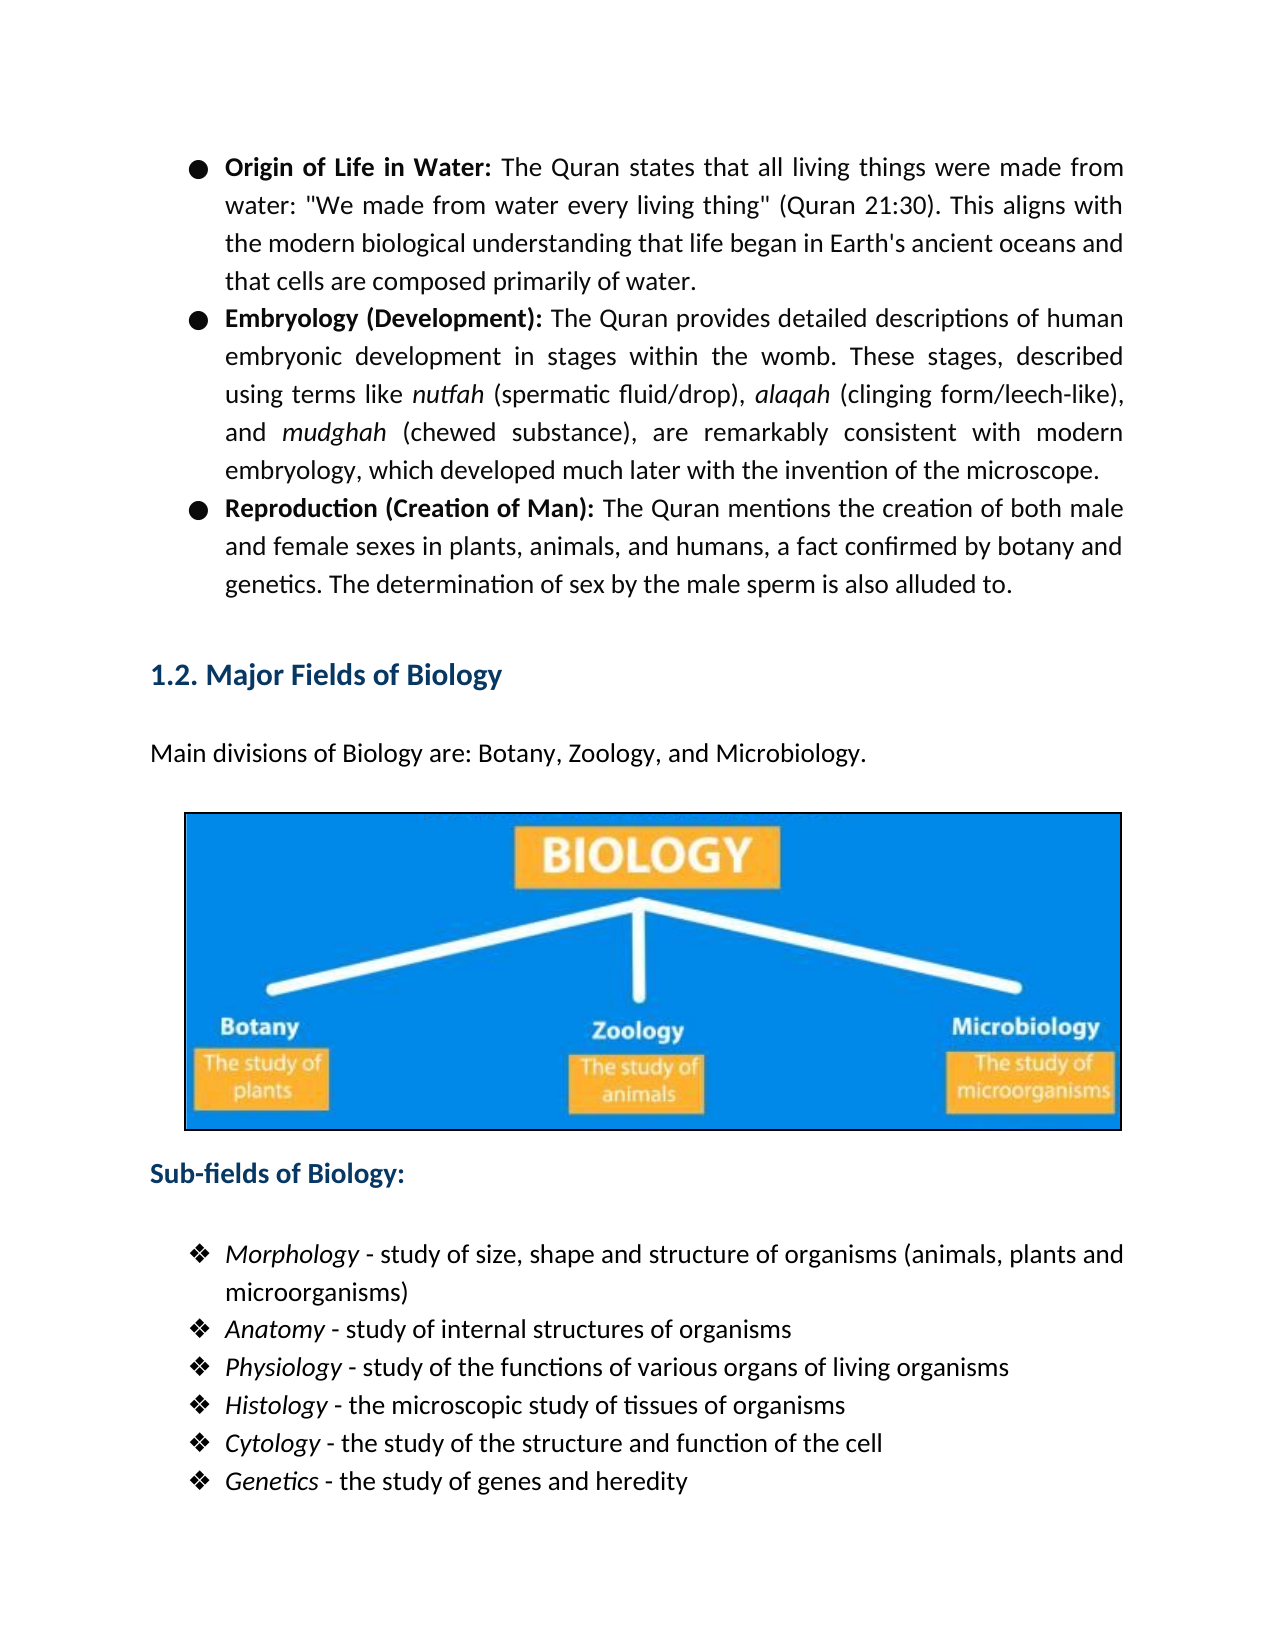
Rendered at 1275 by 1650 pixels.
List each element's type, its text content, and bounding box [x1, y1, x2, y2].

list Origin of Life in Water: The Quran states that all living things were made from water: "We made from water every living thing" (Quran 21:30). This aligns with the modern biological understanding that life began in Earth's ancient oceans and that cells are composed primarily of water. [187, 150, 1125, 297]
list Anatomy - study of internal structures of organisms [187, 1313, 1125, 1346]
list Cytology - the study of the structure and function of the cell [187, 1426, 1125, 1459]
list Genetics - the study of genes and heredity [187, 1464, 1125, 1497]
list Reproduction (Creation of Man): The Quran mentions the creation of both male and female sexes in plants, animals, and humans, a fact confirmed by botany and genetics. The determination of sex by the male sperm is also alluded to. [187, 491, 1125, 600]
picture [186, 814, 1120, 1129]
text Sub-fields of Biology: [150, 1040, 1125, 1191]
text 1.2. Major Fields of Biology [150, 655, 1125, 693]
text Main divisions of Biology are: Botany, Zoology, and Microbiology. [150, 737, 1125, 770]
list Histology - the microscopic study of tissues of organisms [187, 1388, 1125, 1422]
list Morphology - study of size, shape and structure of organisms (animals, plants and microorganisms) [187, 1237, 1125, 1308]
list Physiology - study of the functions of various organs of living organisms [187, 1351, 1125, 1384]
list Embryology (Development): The Quran provides detailed descriptions of human embryonic development in stages within the womb. These stages, described using terms like nutfah (spermatic fluid/drop), alaqah (clinging form/leech-like), and mudghah (chewed substance), are remarkably consistent with modern embryology, which developed much later with the invention of the microscope. [187, 302, 1125, 486]
